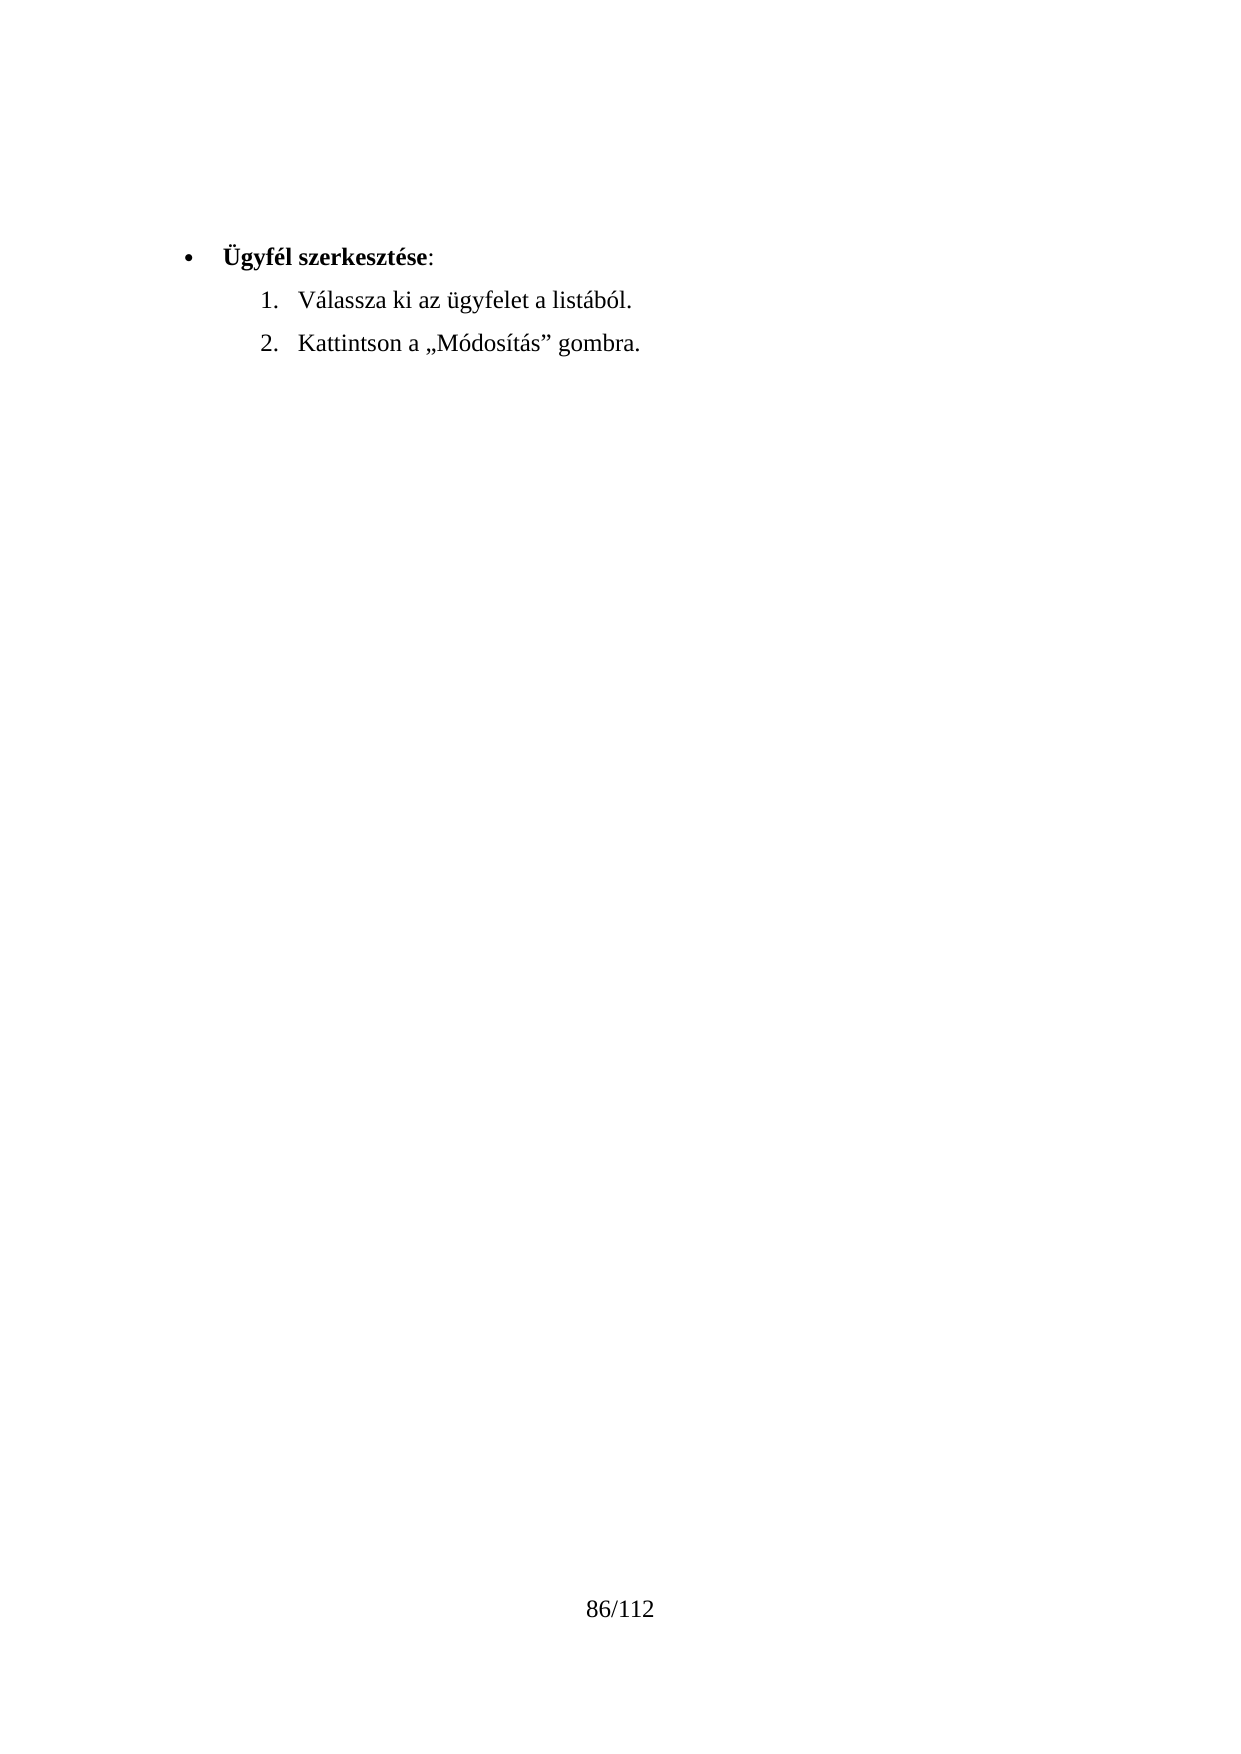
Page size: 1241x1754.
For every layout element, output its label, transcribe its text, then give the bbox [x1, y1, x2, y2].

list Válassza ki az ügyfelet a listából. [260, 285, 1092, 314]
list Ügyfél szerkesztése: [185, 242, 1092, 271]
list Kattintson a „Módosítás” gombra. [260, 328, 1092, 357]
